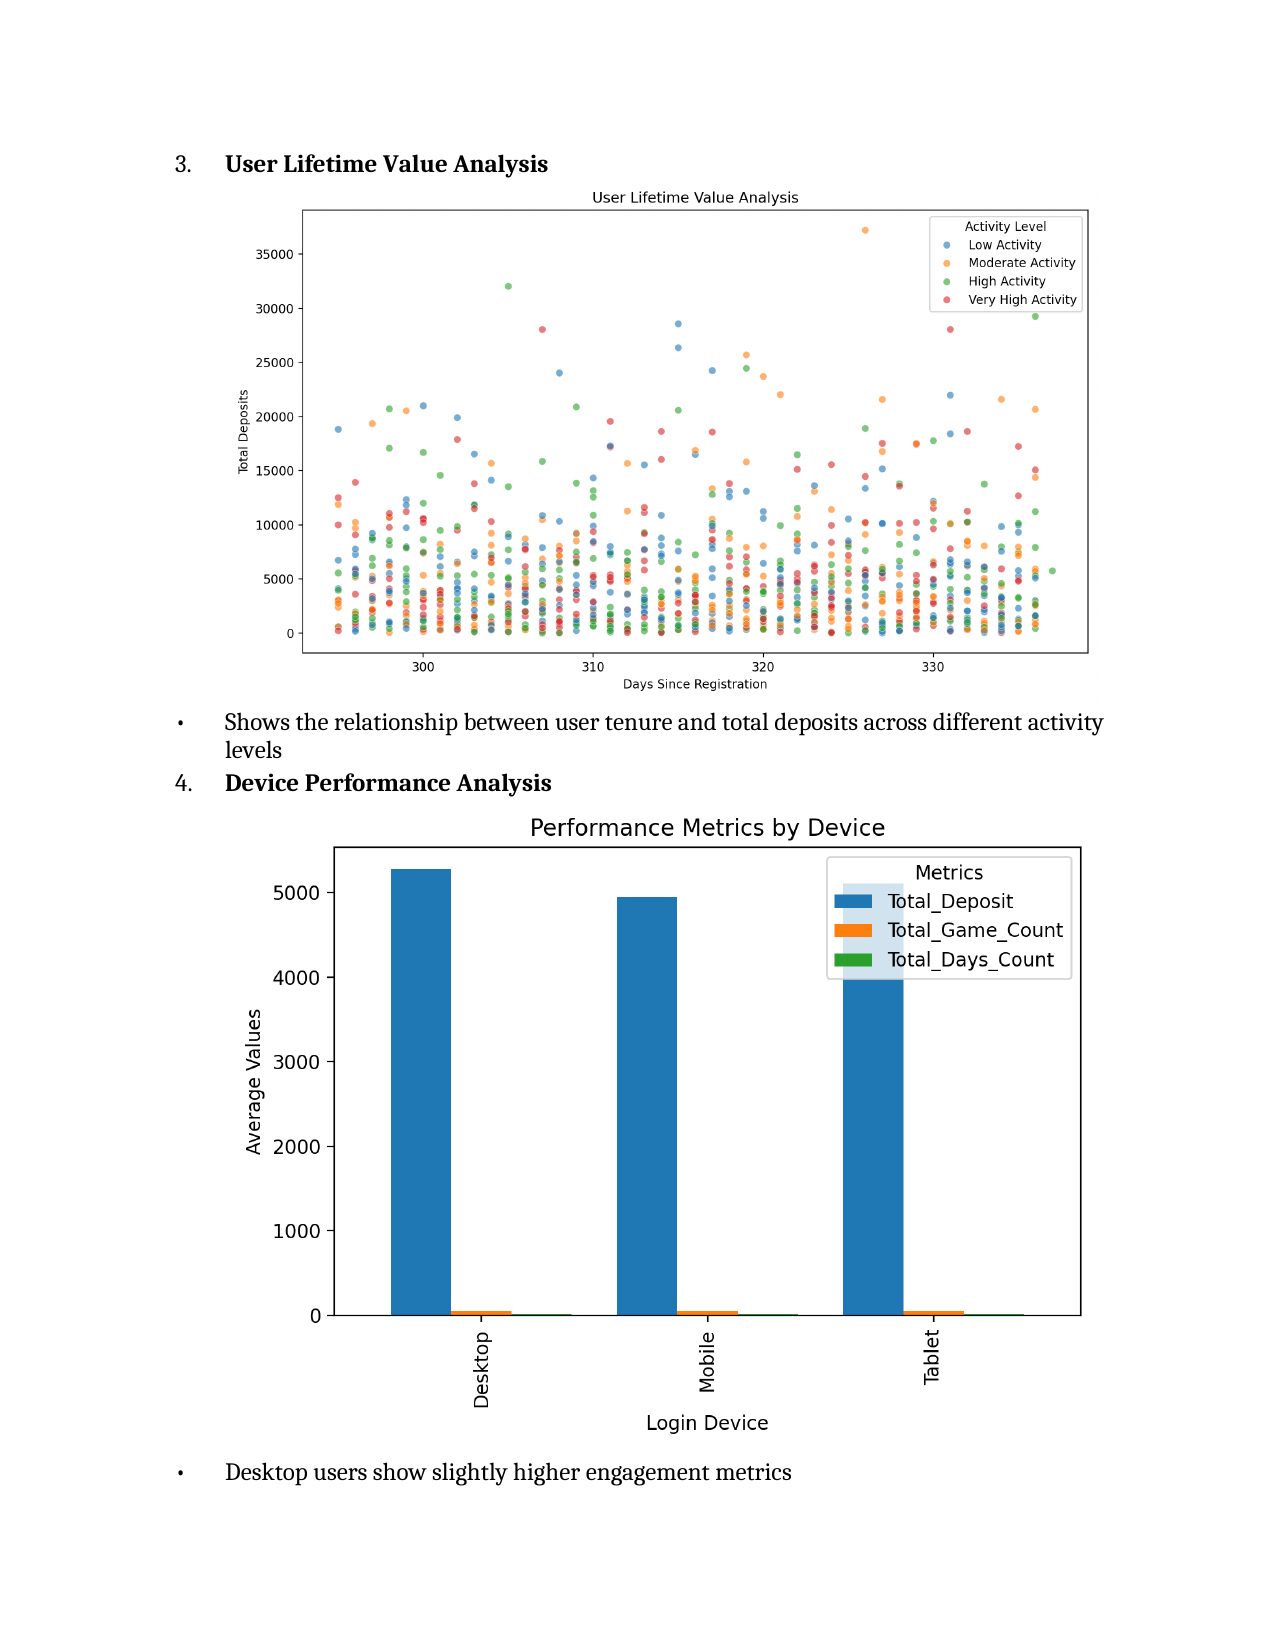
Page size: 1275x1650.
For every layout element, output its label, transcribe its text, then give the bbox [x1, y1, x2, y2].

picture [225, 797, 1100, 1454]
picture [225, 178, 1100, 704]
list Shows the relationship between user tenure and total deposits across different activity levels [175, 707, 1125, 765]
list Desktop users show slightly higher engagement metrics [175, 1457, 1125, 1486]
